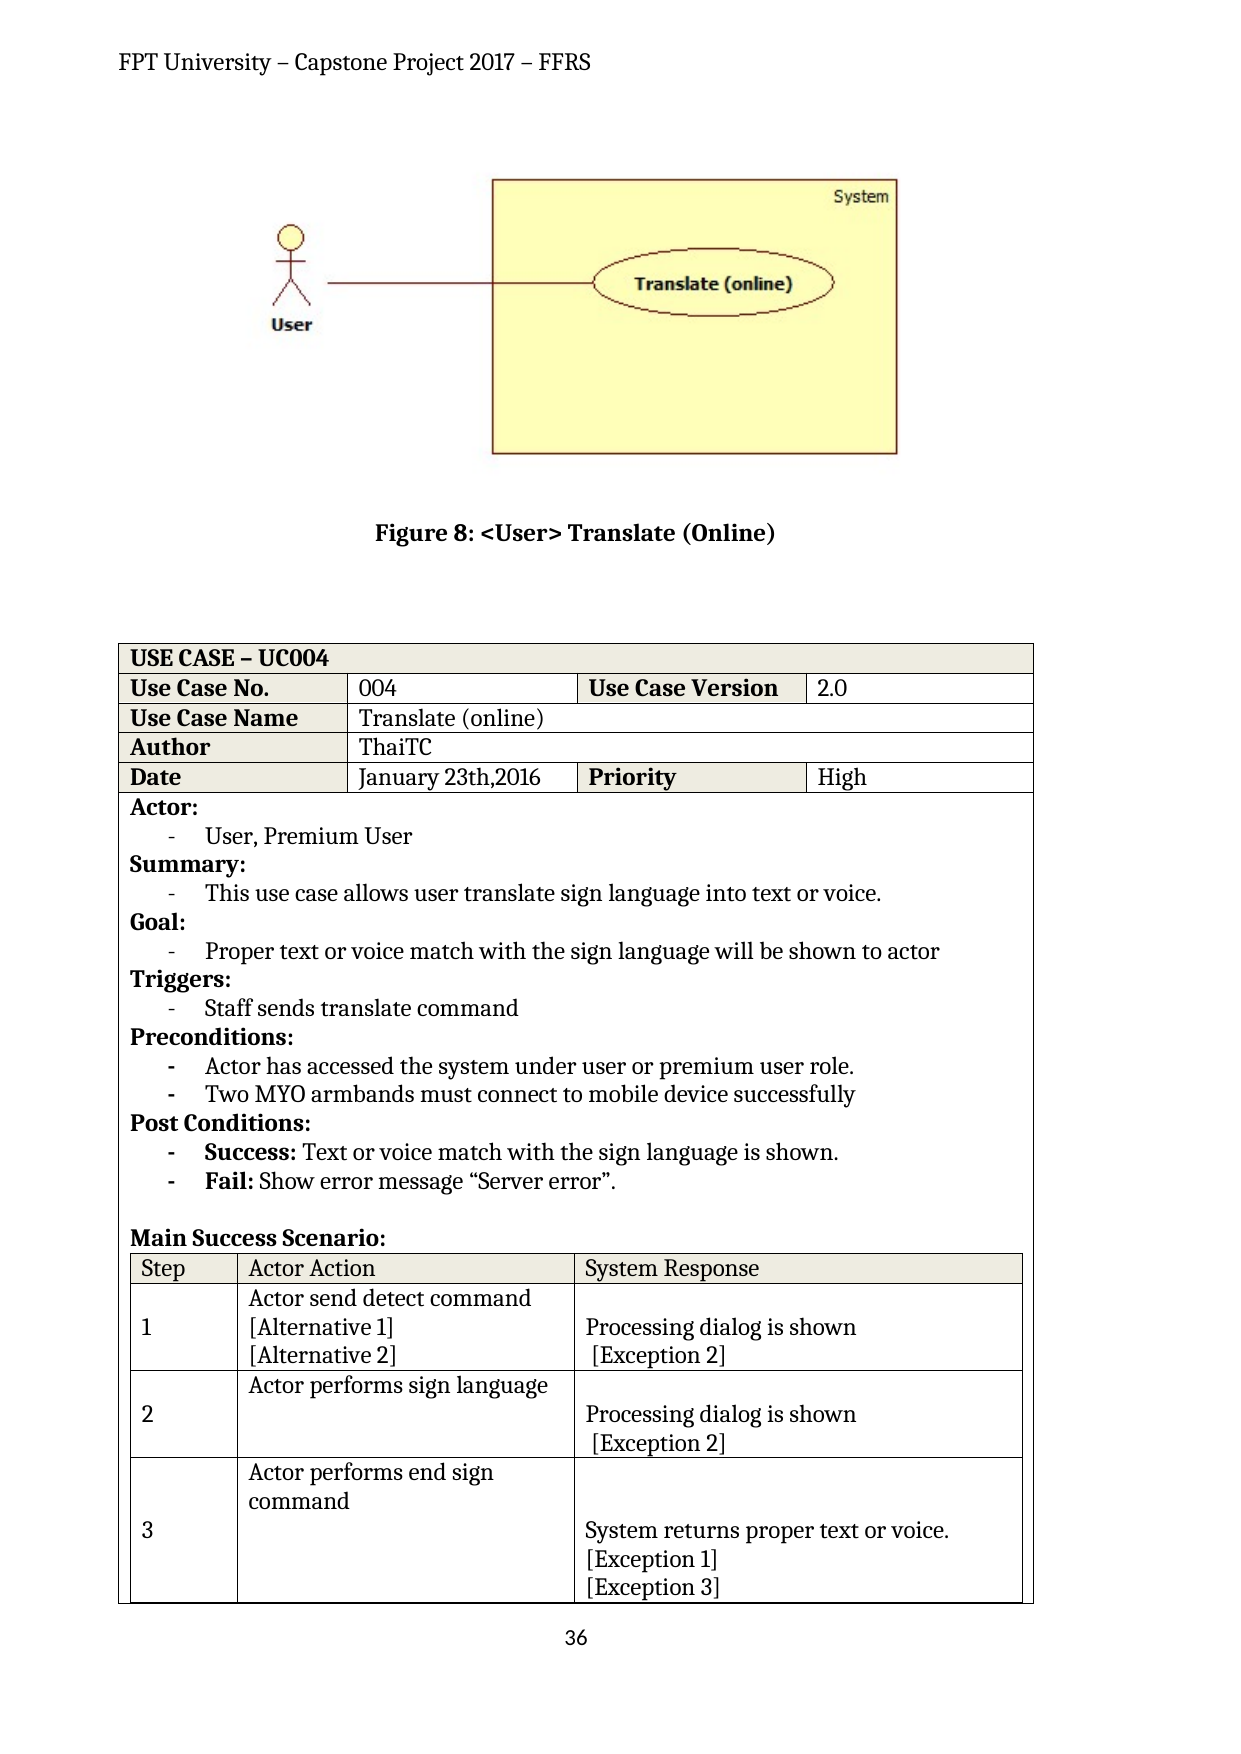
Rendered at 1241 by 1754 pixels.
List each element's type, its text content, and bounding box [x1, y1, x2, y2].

table_cell Use Case Name [119, 704, 347, 732]
table_cell Author [119, 733, 347, 762]
table_cell Date [119, 763, 347, 792]
table_header USE CASE – UC004 [119, 644, 1033, 673]
table_cell Use Case No. [119, 674, 347, 702]
table_cell Use Case Version [578, 674, 806, 702]
table_cell 004 [348, 674, 577, 702]
table_cell Translate (online) [348, 704, 1033, 732]
table_cell 2.0 [807, 674, 1033, 702]
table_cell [119, 793, 1033, 1603]
picture [223, 148, 929, 486]
table_cell Priority [578, 763, 806, 792]
text Figure 8: <User> Translate (Online) [118, 519, 1033, 548]
table_cell January 23th,2016 [348, 763, 577, 792]
table_cell ThaiTC [348, 733, 1033, 762]
table_cell High [807, 763, 1033, 792]
